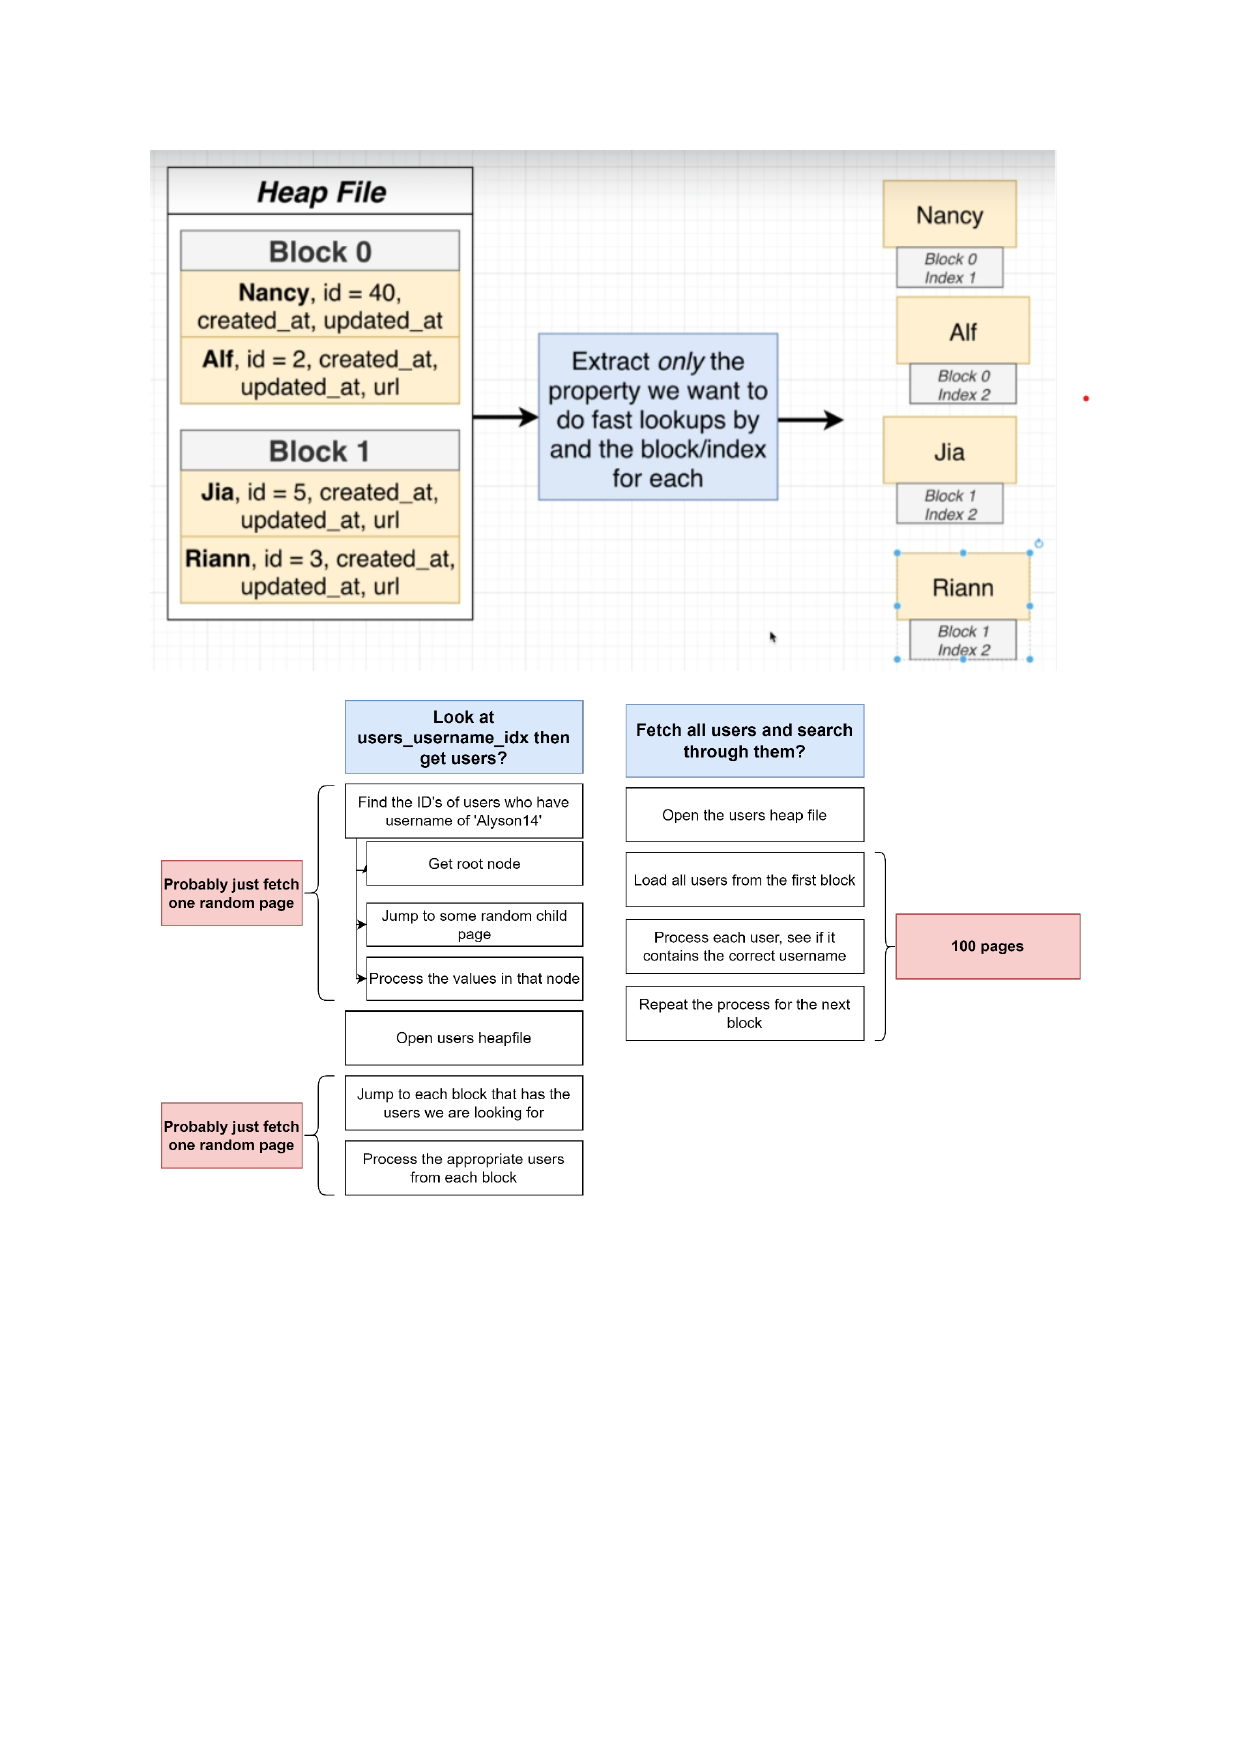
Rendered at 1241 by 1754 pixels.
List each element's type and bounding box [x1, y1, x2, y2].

picture [150, 689, 1091, 1206]
picture [150, 150, 1091, 671]
